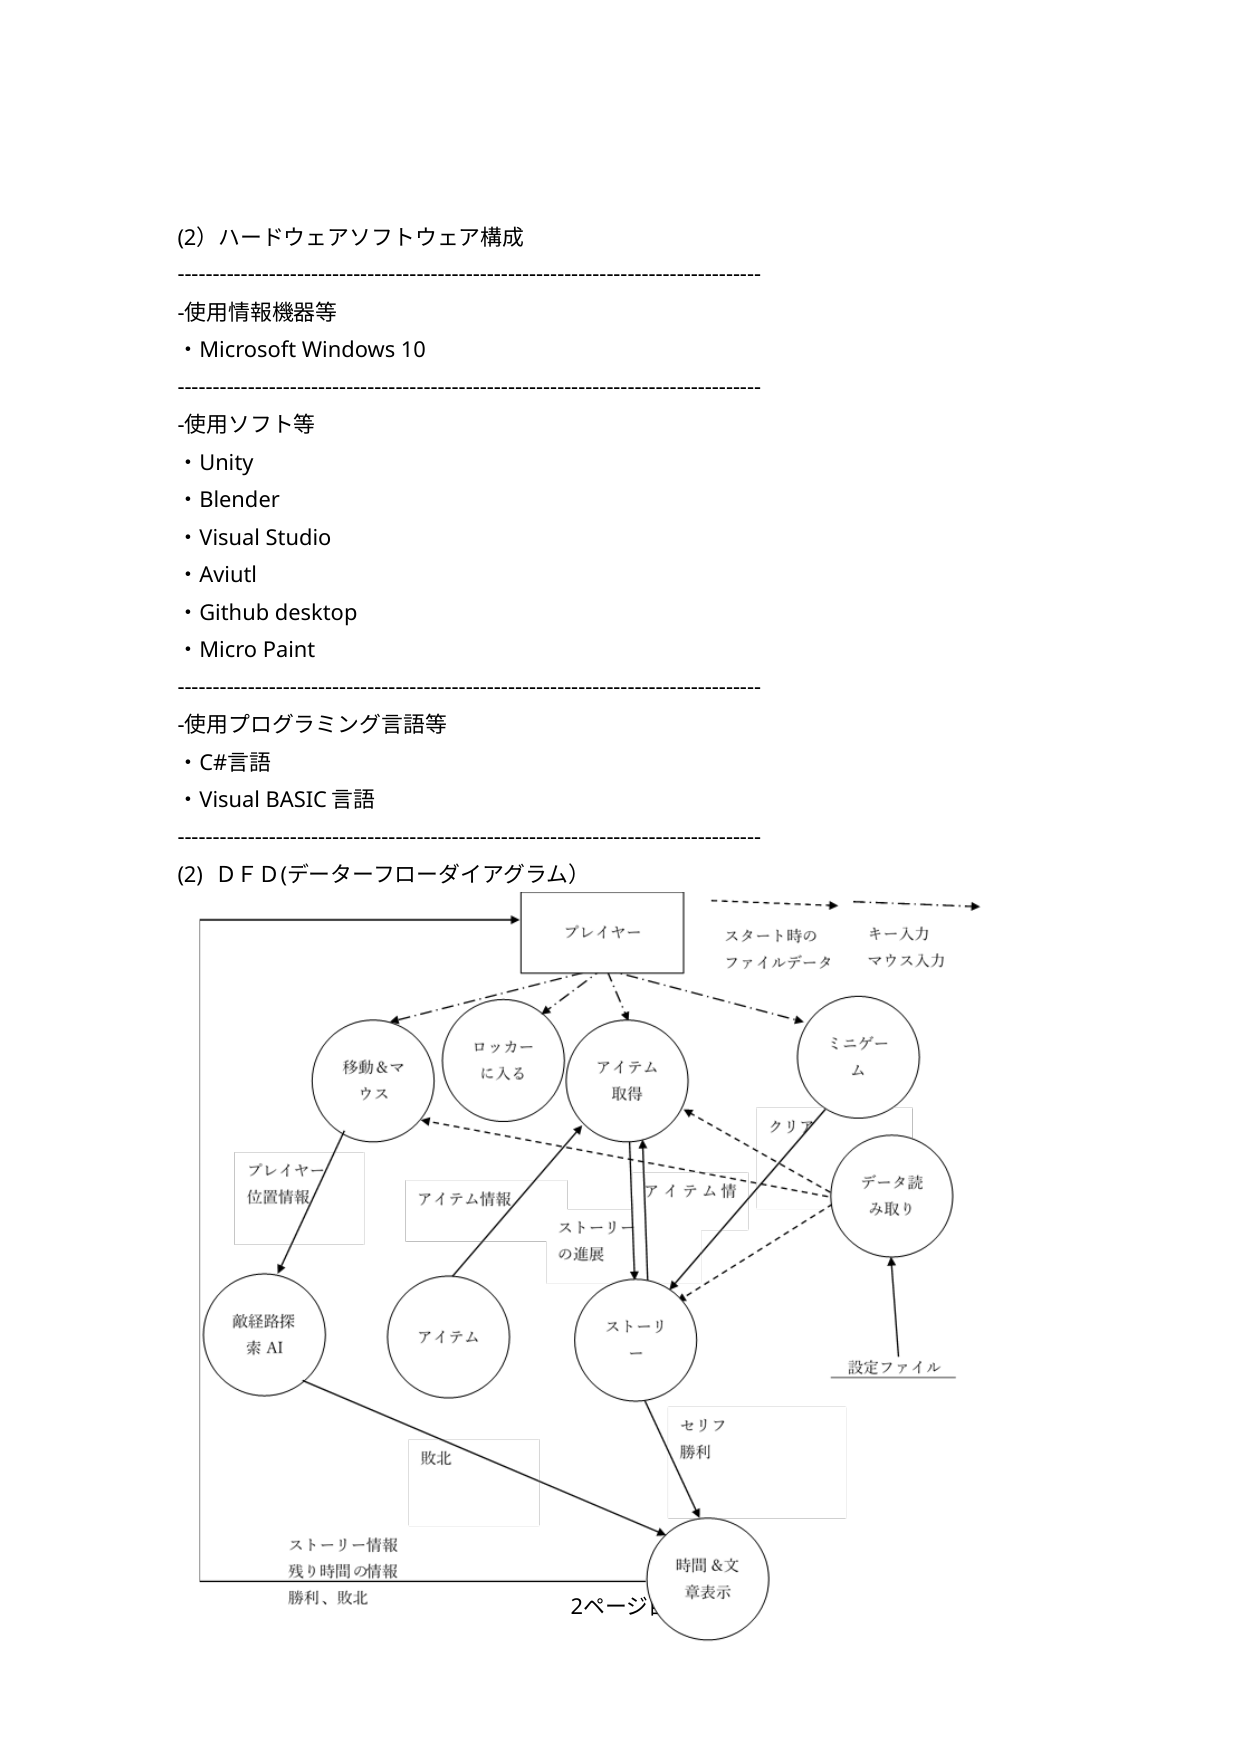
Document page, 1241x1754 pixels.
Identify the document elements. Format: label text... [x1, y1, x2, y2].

text ・Microsoft Windows 10 [177, 329, 1063, 367]
text -使用情報機器等 [177, 292, 1063, 329]
picture [199, 892, 1041, 1705]
text ----------------------------------------------------------------------------------- [177, 667, 1063, 704]
text -使用プログラミング言語等 [177, 704, 1063, 742]
text ----------------------------------------------------------------------------------- [177, 367, 1063, 404]
text (2）ハードウェアソフトウェア構成 [177, 217, 1063, 254]
list ＤＦＤ(データーフローダイアグラム） [177, 854, 1063, 892]
text ----------------------------------------------------------------------------------- [177, 817, 1063, 854]
text ・Micro Paint [177, 629, 1063, 667]
text -使用ソフト等 [177, 404, 1063, 442]
text ・C#言語 [177, 742, 1063, 779]
text ・Visual BASIC言語 [177, 779, 1063, 817]
text ----------------------------------------------------------------------------------- [177, 254, 1063, 292]
text ・Unity [177, 442, 1063, 479]
text ・Blender ・Visual Studio ・Aviutl ・Github desktop [177, 479, 1063, 629]
